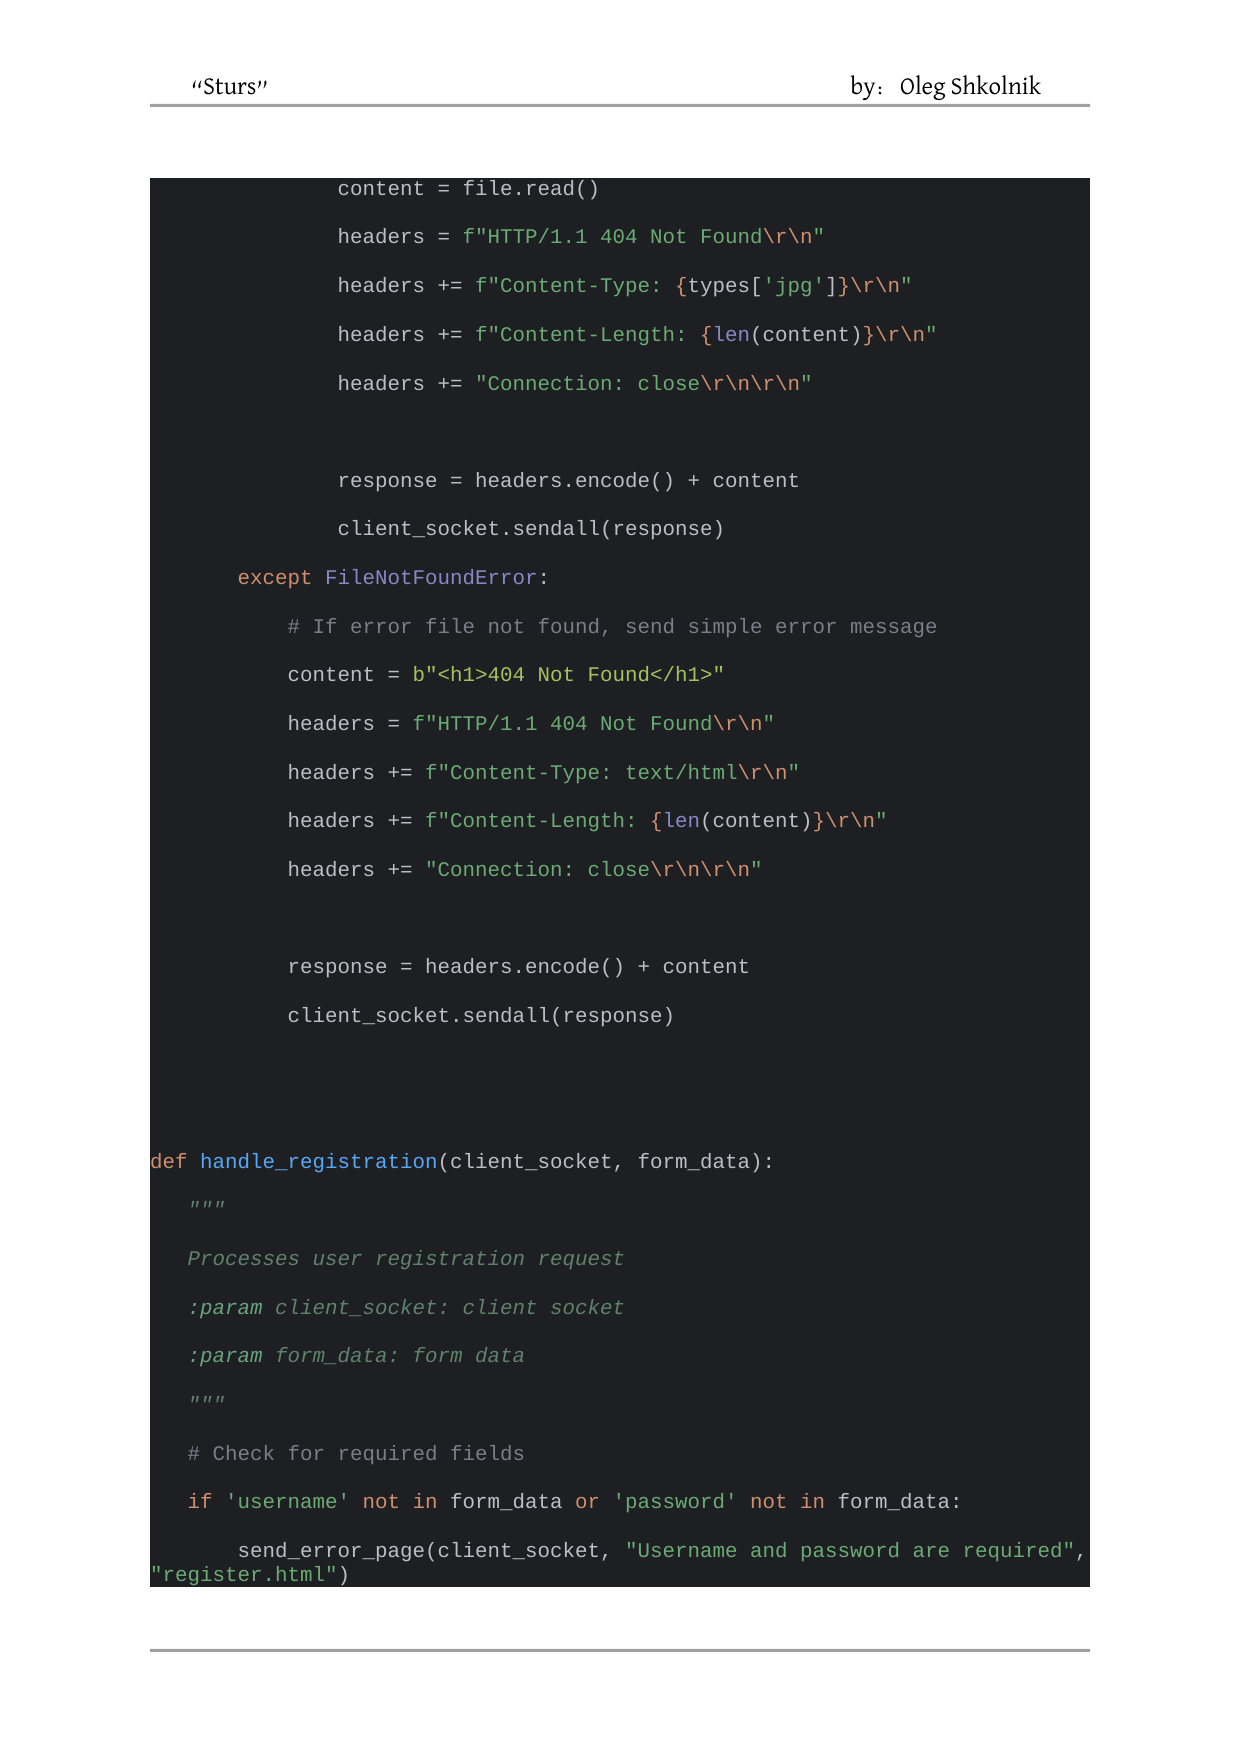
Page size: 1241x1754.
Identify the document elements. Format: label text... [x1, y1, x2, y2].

text except FileNotFoundError: [150, 567, 1090, 591]
text headers += f"Content-Length: {len(content)}\r\n" [150, 324, 1090, 347]
text # If error file not found, send simple error message [150, 616, 1090, 639]
text """ [150, 1199, 1090, 1223]
text headers = f"HTTP/1.1 404 Not Found\r\n" [150, 227, 1090, 250]
text if 'username' not in form_data or 'password' not in form_data: [150, 1491, 1090, 1515]
text :param form_data: form data [150, 1345, 1090, 1369]
text response = headers.encode() + content [150, 470, 1090, 493]
text response = headers.encode() + content [150, 956, 1090, 980]
text headers += f"Content-Length: {len(content)}\r\n" [150, 810, 1090, 834]
text content = file.read() [150, 178, 1090, 202]
text def handle_registration(client_socket, form_data): [150, 1151, 1090, 1174]
text client_socket.sendall(response) [150, 1005, 1090, 1028]
text headers += f"Content-Type: text/html\r\n" [150, 762, 1090, 785]
text client_socket.sendall(response) [150, 518, 1090, 542]
text headers += f"Content-Type: {types['jpg']}\r\n" [150, 275, 1090, 299]
text """ [150, 1394, 1090, 1418]
text headers = f"HTTP/1.1 404 Not Found\r\n" [150, 713, 1090, 737]
text headers += "Connection: close\r\n\r\n" [150, 372, 1090, 396]
text headers += "Connection: close\r\n\r\n" [150, 859, 1090, 883]
text :param client_socket: client socket [150, 1297, 1090, 1320]
text Processes user registration request [150, 1248, 1090, 1272]
text # Check for required fields [150, 1443, 1090, 1466]
text content = b"<h1>404 Not Found</h1>" [150, 664, 1090, 688]
text send_error_page(client_socket, "Username and password are required", "register.html") [150, 1540, 1090, 1587]
